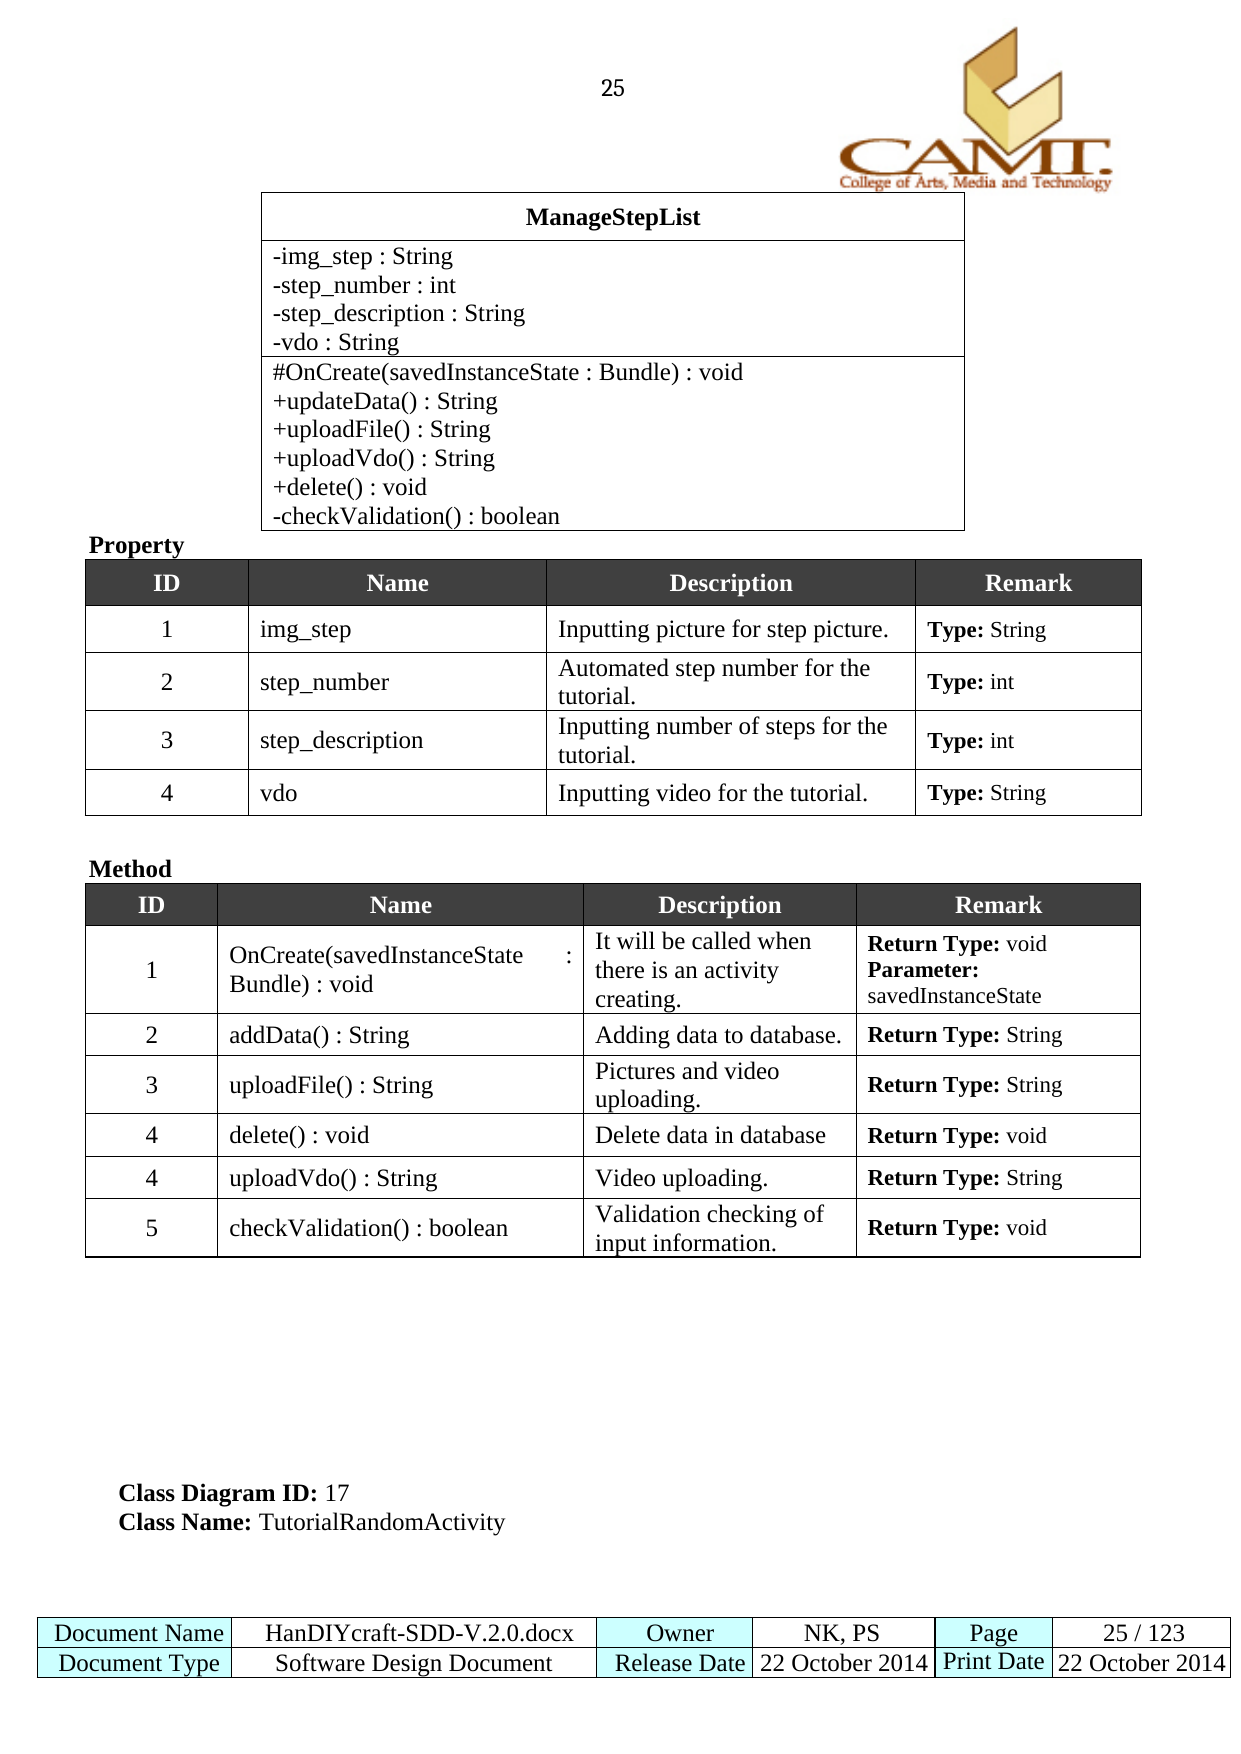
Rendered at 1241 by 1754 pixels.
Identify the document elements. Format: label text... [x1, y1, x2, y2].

table_cell 1 [86, 926, 217, 1012]
table_cell Type: String [916, 606, 1141, 652]
table_cell Type: int [916, 653, 1141, 710]
table_cell Type: int [916, 711, 1141, 769]
table_cell Automated step number for the tutorial. [547, 653, 915, 710]
table_cell vdo [249, 770, 546, 815]
table_cell Return Type: String [857, 1157, 1140, 1198]
table_cell Video uploading. [584, 1157, 856, 1198]
table_header Remark [857, 884, 1140, 925]
table_cell uploadFile() : String [218, 1056, 583, 1113]
table_cell delete() : void [218, 1114, 583, 1156]
table_cell Return Type: String [857, 1014, 1140, 1055]
table_header Description [547, 560, 915, 605]
table_cell Return Type: String [857, 1056, 1140, 1113]
table_header Name [249, 560, 546, 605]
table_cell #OnCreate(savedInstanceState : Bundle) : void +updateData() : String +uploadFile() : String +uploadVdo() : String +delete() : void -checkValidation() : boolean [262, 357, 964, 529]
table_cell 4 [86, 1114, 217, 1156]
table_cell Type: String [916, 770, 1141, 815]
table_header Name [218, 884, 583, 925]
table_cell 3 [86, 1056, 217, 1113]
text Class Name: TutorialRandomActivity [118, 1507, 1108, 1535]
table_cell -img_step : String -step_number : int -step_description : String -vdo : String [262, 241, 964, 356]
table_cell step_number [249, 653, 546, 710]
text Class Diagram ID: 17 [118, 1478, 1108, 1507]
table_cell 1 [86, 606, 248, 652]
table_cell 2 [86, 1014, 217, 1055]
table_cell step_description [249, 711, 546, 769]
table_cell Inputting picture for step picture. [547, 606, 915, 652]
table_cell Adding data to database. [584, 1014, 856, 1055]
table_cell addData() : String [218, 1014, 583, 1055]
table_cell 2 [86, 653, 248, 710]
table_cell 5 [86, 1199, 217, 1256]
table_cell Inputting video for the tutorial. [547, 770, 915, 815]
table_header ManageStepList [262, 193, 964, 240]
table_cell OnCreate(savedInstanceState : Bundle) : void [218, 926, 583, 1012]
table_cell 3 [86, 711, 248, 769]
table_cell uploadVdo() : String [218, 1157, 583, 1198]
table_header Description [584, 884, 856, 925]
text Property [88, 531, 1108, 559]
text Method [88, 854, 1108, 883]
table_cell Return Type: void [857, 1199, 1140, 1256]
table_cell img_step [249, 606, 546, 652]
table_cell Validation checking of input information. [584, 1199, 856, 1256]
picture [755, 18, 1221, 207]
table_cell Return Type: void Parameter: savedInstanceState [857, 926, 1140, 1012]
table_header ID [86, 560, 248, 605]
table_cell Pictures and video uploading. [584, 1056, 856, 1113]
table_cell 4 [86, 770, 248, 815]
table_cell Inputting number of steps for the tutorial. [547, 711, 915, 769]
table_cell checkValidation() : boolean [218, 1199, 583, 1256]
table_cell Return Type: void [857, 1114, 1140, 1156]
table_header Remark [916, 560, 1141, 605]
table_cell It will be called when there is an activity creating. [584, 926, 856, 1012]
table_header ID [86, 884, 217, 925]
table_cell Delete data in database [584, 1114, 856, 1156]
table_cell 4 [86, 1157, 217, 1198]
